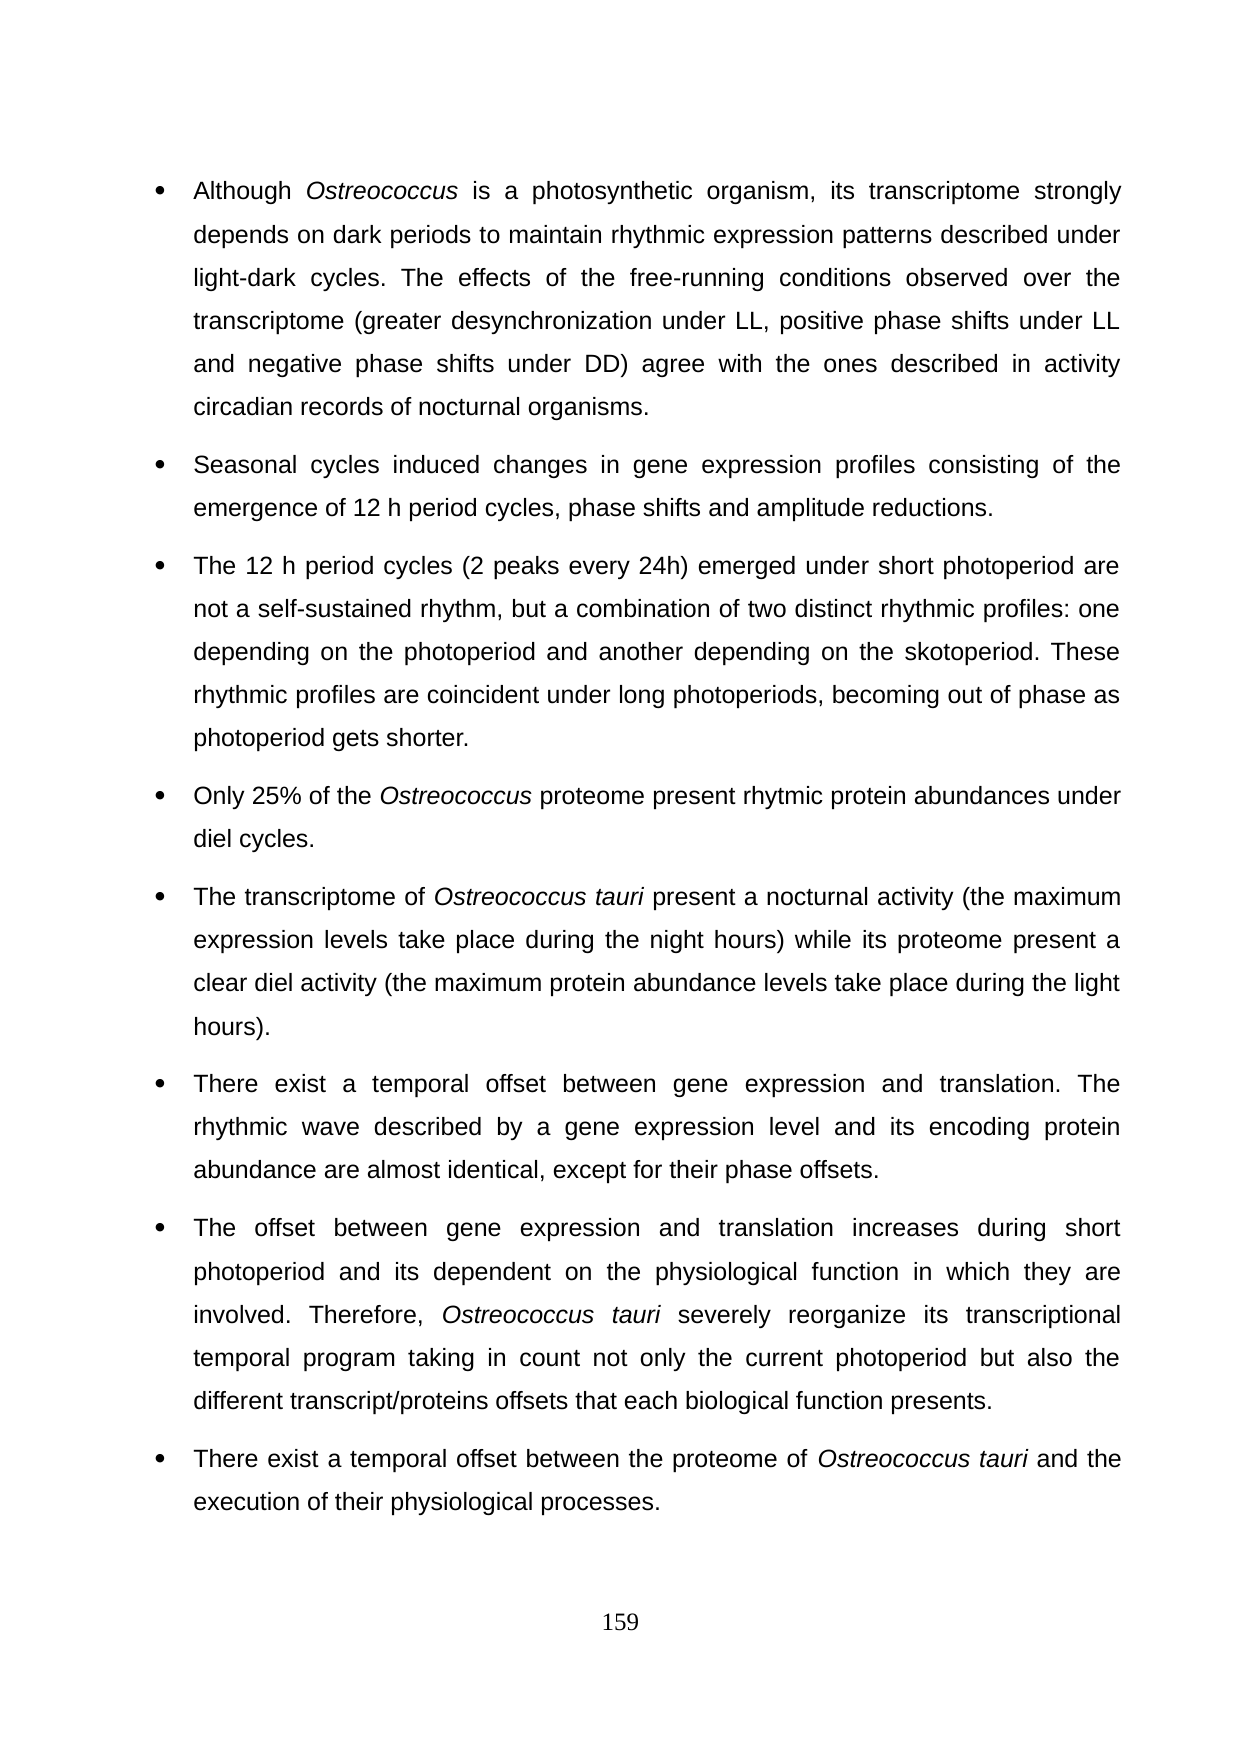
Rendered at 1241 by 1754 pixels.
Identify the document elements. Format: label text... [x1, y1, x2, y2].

list The 12 h period cycles (2 peaks every 24h) emerged under short photoperiod are not a self-sustained rhythm, but a combination of two distinct rhythmic profiles: one depending on the photoperiod and another depending on the skotoperiod. These rhythmic profiles are coincident under long photoperiods, becoming out of phase as photoperiod gets shorter. [156, 551, 1122, 752]
list The transcriptome of Ostreococcus tauri present a nocturnal activity (the maximum expression levels take place during the night hours) while its proteome present a clear diel activity (the maximum protein abundance levels take place during the light hours). [156, 882, 1122, 1040]
list There exist a temporal offset between gene expression and translation. The rhythmic wave described by a gene expression level and its encoding protein abundance are almost identical, except for their phase offsets. [156, 1069, 1122, 1184]
list Seasonal cycles induced changes in gene expression profiles consisting of the emergence of 12 h period cycles, phase shifts and amplitude reductions. [156, 450, 1122, 522]
list There exist a temporal offset between the proteome of Ostreococcus tauri and the execution of their physiological processes. [156, 1443, 1122, 1516]
list Although Ostreococcus is a photosynthetic organism, its transcriptome strongly depends on dark periods to maintain rhythmic expression patterns described under light-dark cycles. The effects of the free-running conditions observed over the transcriptome (greater desynchronization under LL, positive phase shifts under LL and negative phase shifts under DD) agree with the ones described in activity circadian records of nocturnal organisms. [156, 176, 1122, 421]
list The offset between gene expression and translation increases during short photoperiod and its dependent on the physiological function in which they are involved. Therefore, Ostreococcus tauri severely reorganize its transcriptional temporal program taking in count not only the current photoperiod but also the different transcript/proteins offsets that each biological function presents. [156, 1213, 1122, 1414]
list Only 25% of the Ostreococcus proteome present rhytmic protein abundances under diel cycles. [156, 781, 1122, 853]
